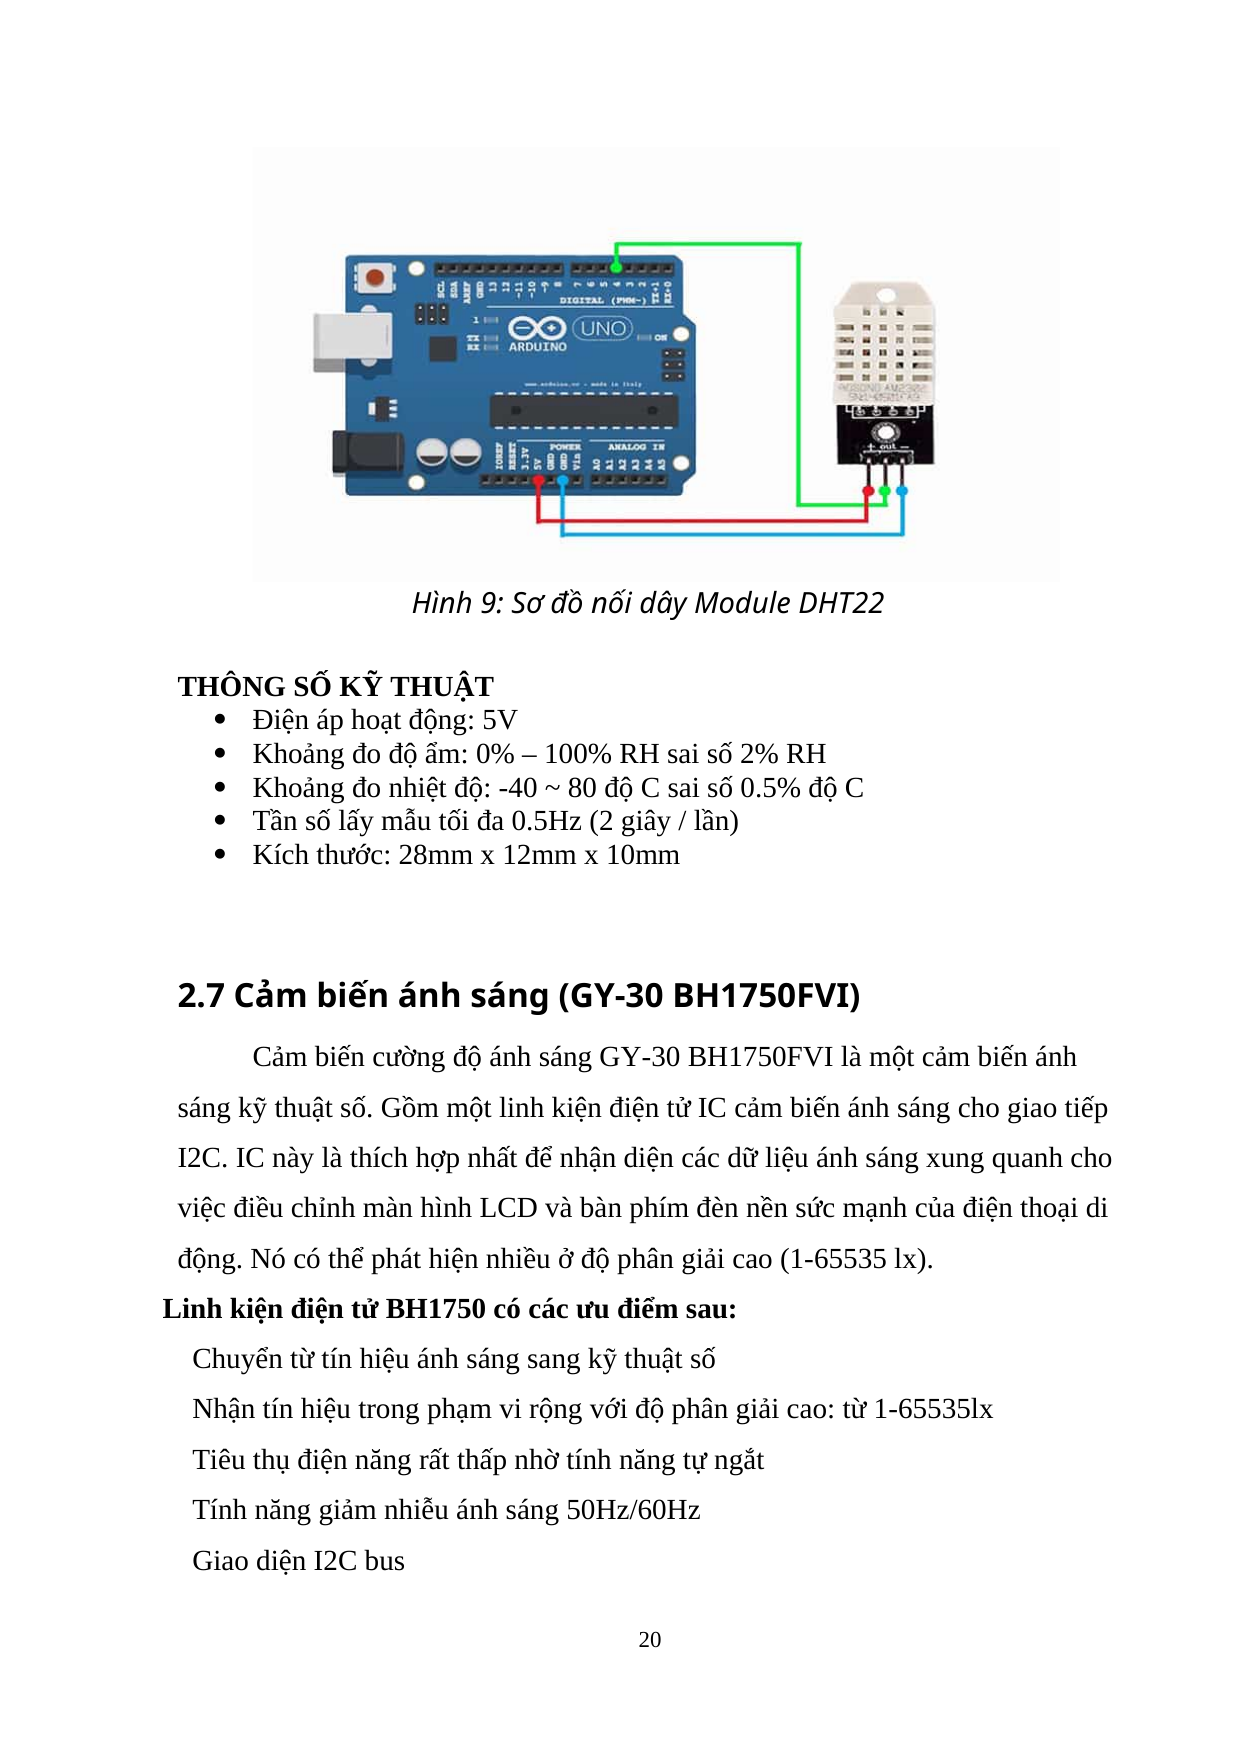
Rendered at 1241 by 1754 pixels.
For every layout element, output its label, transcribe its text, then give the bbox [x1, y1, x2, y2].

text THÔNG SỐ KỸ THUẬT [177, 669, 1122, 702]
list Khoảng đo độ ẩm: 0% – 100% RH sai số 2% RH [215, 736, 1122, 770]
text Tính năng giảm nhiễu ánh sáng 50Hz/60Hz [192, 1492, 1137, 1526]
text Chuyển từ tín hiệu ánh sáng sang kỹ thuật số [177, 1341, 1122, 1375]
text Cảm biến cường độ ánh sáng GY-30 BH1750FVI là một cảm biến ánh sáng kỹ thuật số. Gồm một linh kiện điện tử IC cảm biến ánh sáng cho giao tiếp I2C. IC này là thích hợp nhất để nhận diện các dữ liệu ánh sáng xung quanh cho việc điều chỉnh màn hình LCD và bàn phím đèn nền sức mạnh của điện thoại di động. Nó có thể phát hiện nhiều ở độ phân giải cao (1-65535 lx). [177, 1039, 1122, 1274]
picture [252, 147, 1061, 582]
list Tần số lấy mẫu tối đa 0.5Hz (2 giây / lần) [215, 803, 1122, 837]
text Tiêu thụ điện năng rất thấp nhờ tính năng tự ngắt [192, 1442, 1137, 1476]
text Giao diện I2C bus [192, 1543, 1137, 1576]
text Nhận tín hiệu trong phạm vi rộng với độ phân giải cao: từ 1-65535lx [192, 1392, 1137, 1425]
subtitle 2.7 Cảm biến ánh sáng (GY-30 BH1750FVI) [177, 971, 1122, 1017]
list Điện áp hoạt động: 5V [215, 702, 1122, 736]
list Khoảng đo nhiệt độ: -40 ~ 80 độ C sai số 0.5% độ C [215, 770, 1122, 803]
text Hình 9: Sơ đồ nối dây Module DHT22 [177, 582, 1122, 622]
text Linh kiện điện tử BH1750 có các ưu điểm sau: [162, 1291, 1122, 1324]
list Kích thước: 28mm x 12mm x 10mm [215, 837, 1122, 871]
